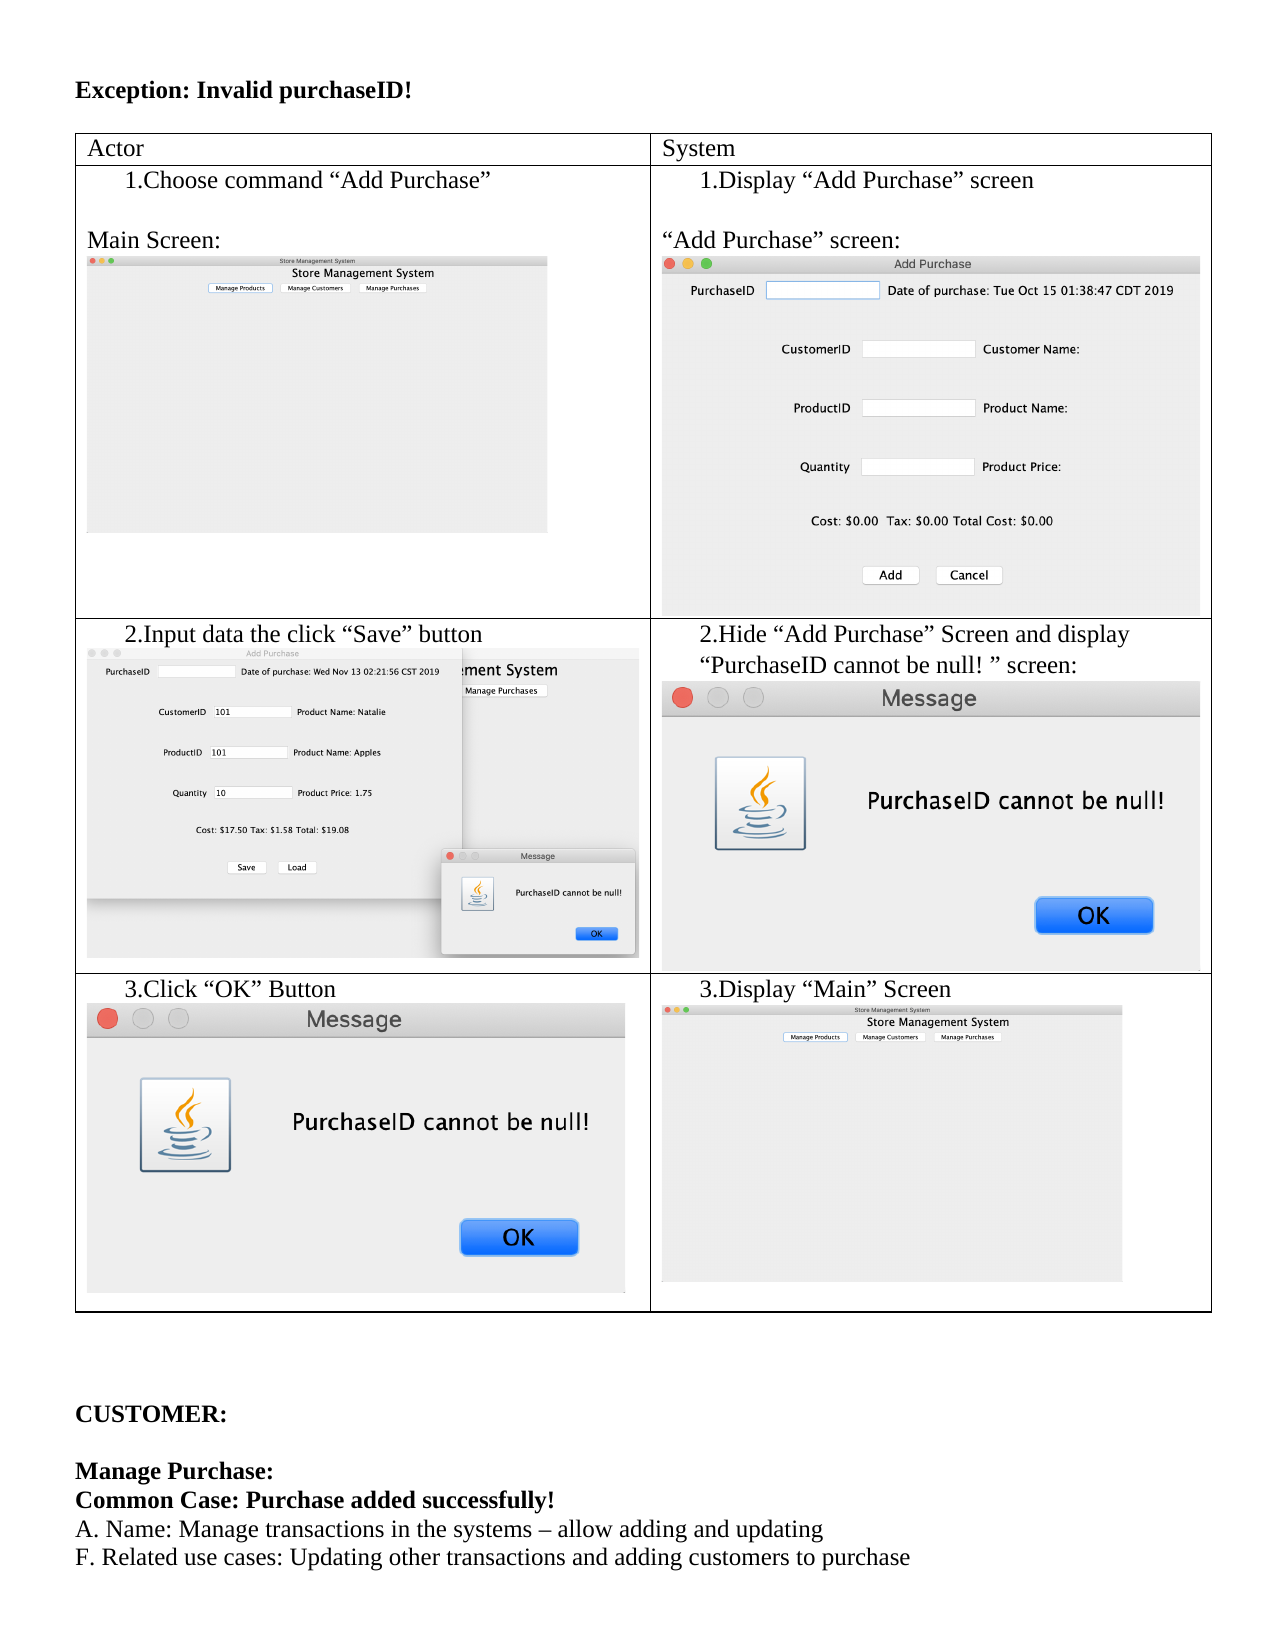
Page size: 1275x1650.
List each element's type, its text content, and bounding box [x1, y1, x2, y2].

picture [86, 256, 548, 533]
picture [661, 1005, 1123, 1282]
text A. Name: Manage transactions in the systems – allow adding and updating [75, 1514, 1200, 1542]
text Common Case: Purchase added successfully! [75, 1485, 1200, 1514]
table_header Actor [76, 134, 650, 164]
table_cell 2.Input data the click “Save” button [76, 619, 650, 973]
table_cell 1.Choose command “Add Purchase” Main Screen: [76, 166, 650, 618]
table_cell 1.Display “Add Purchase” screen “Add Purchase” screen: [651, 166, 1211, 618]
table_cell 3.Display “Main” Screen [651, 974, 1211, 1311]
table_cell 3.Click “OK” Button [76, 974, 650, 1311]
table_header System [651, 134, 1211, 164]
table_cell 2.Hide “Add Purchase” Screen and display “PurchaseID cannot be null! ” screen: [651, 619, 1211, 973]
text Manage Purchase: [75, 1456, 1200, 1485]
picture [661, 681, 1201, 971]
picture [86, 648, 640, 958]
picture [661, 256, 1201, 616]
text Exception: Invalid purchaseID! [75, 75, 1200, 104]
text CUSTOMER: [75, 1399, 1200, 1427]
picture [86, 1003, 626, 1293]
text F. Related use cases: Updating other transactions and adding customers to purchase [75, 1542, 1200, 1571]
